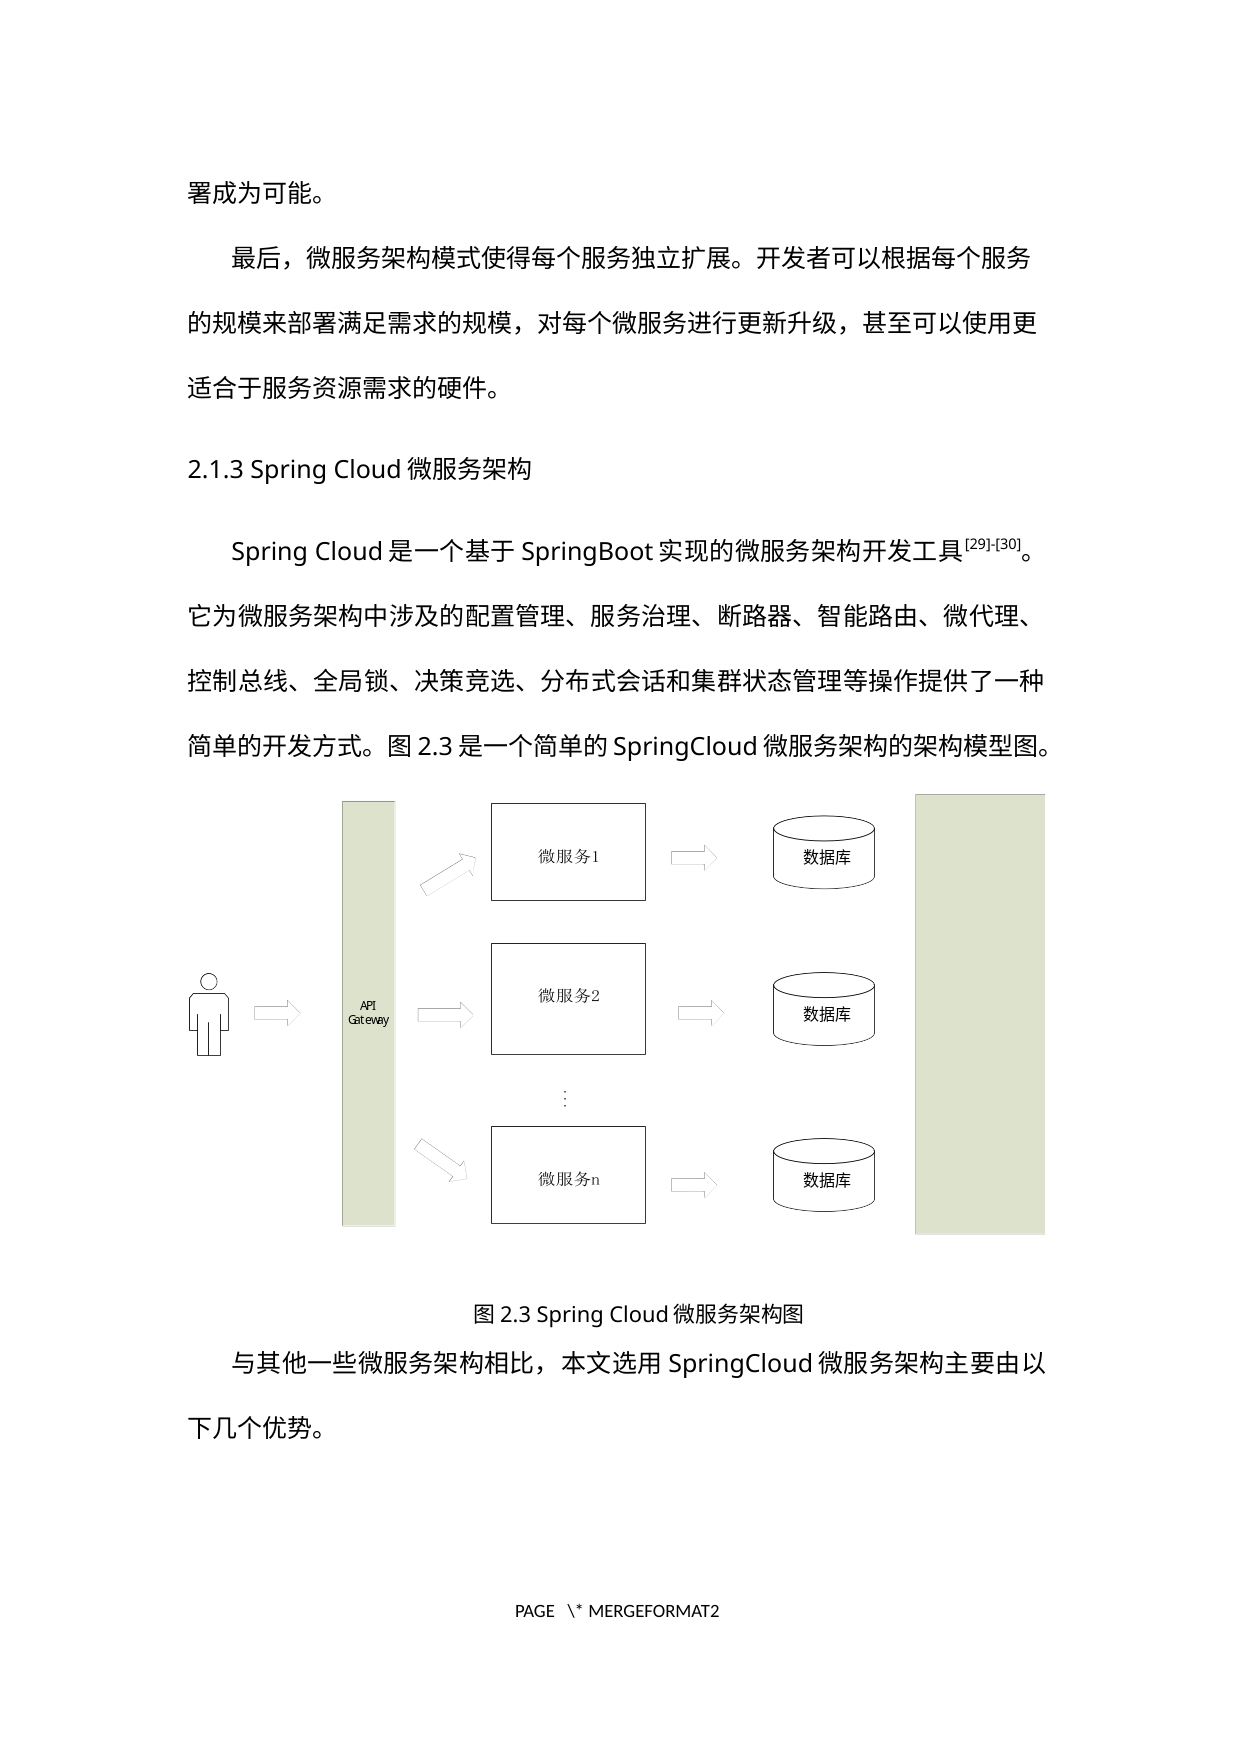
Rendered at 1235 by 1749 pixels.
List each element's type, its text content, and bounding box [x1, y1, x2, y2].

text 与其他一些微服务架构相比，本文选用SpringCloud微服务架构主要由以下几个优势。 [187, 1329, 1047, 1459]
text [187, 159, 1047, 419]
text Spring Cloud是一个基于SpringBoot实现的微服务架构开发工具[29]-[30]。它为微服务架构中涉及的配置管理、服务治理、断路器、智能路由、微代理、控制总线、全局锁、决策竞选、分布式会话和集群状态管理等操作提供了一种简单的开发方式。图2.3是一个简单的SpringCloud微服务架构的架构模型图。 [187, 517, 1047, 777]
text 图2.3 Spring Cloud微服务架构图 [187, 1297, 1047, 1329]
text 2.1.3 Spring Cloud微服务架构 [187, 435, 1047, 500]
